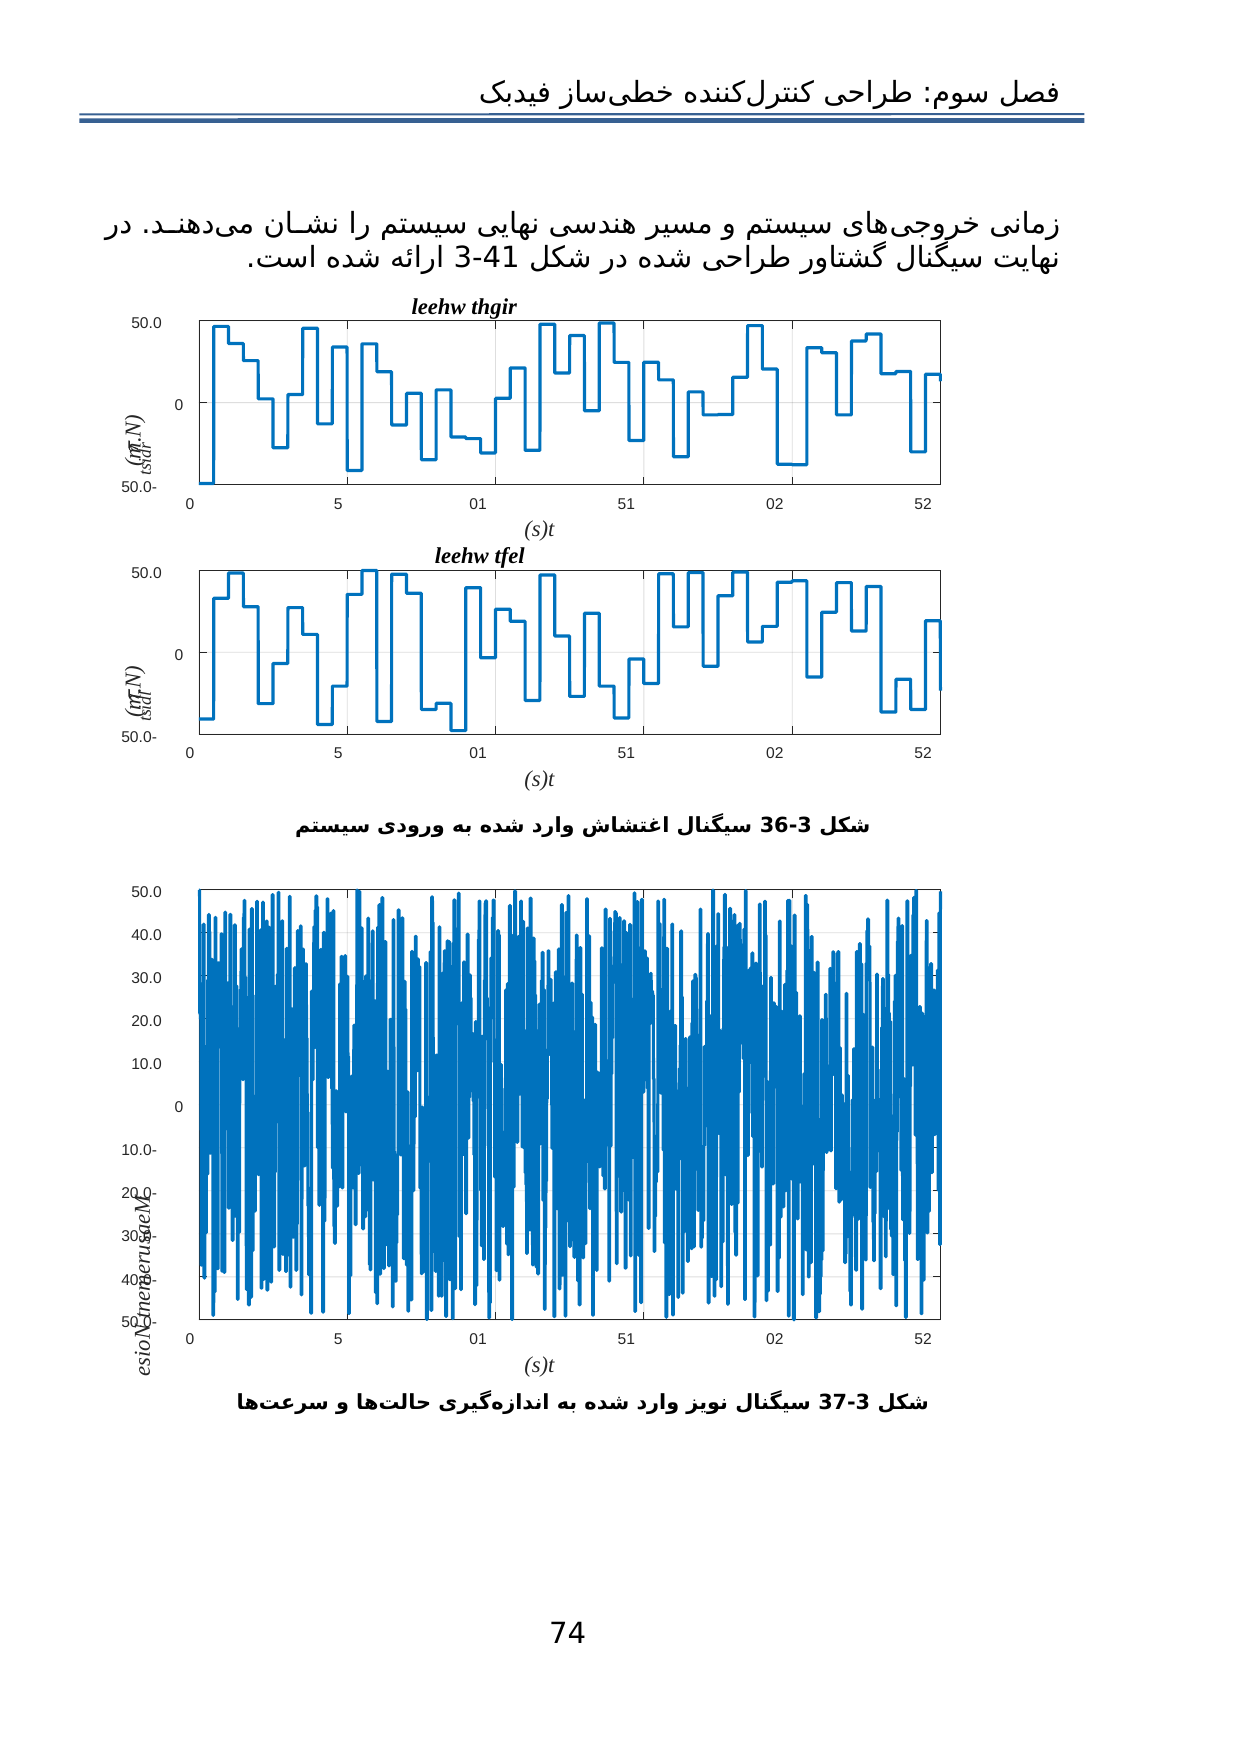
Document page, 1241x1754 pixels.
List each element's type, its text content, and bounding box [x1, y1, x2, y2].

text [105, 206, 1060, 274]
